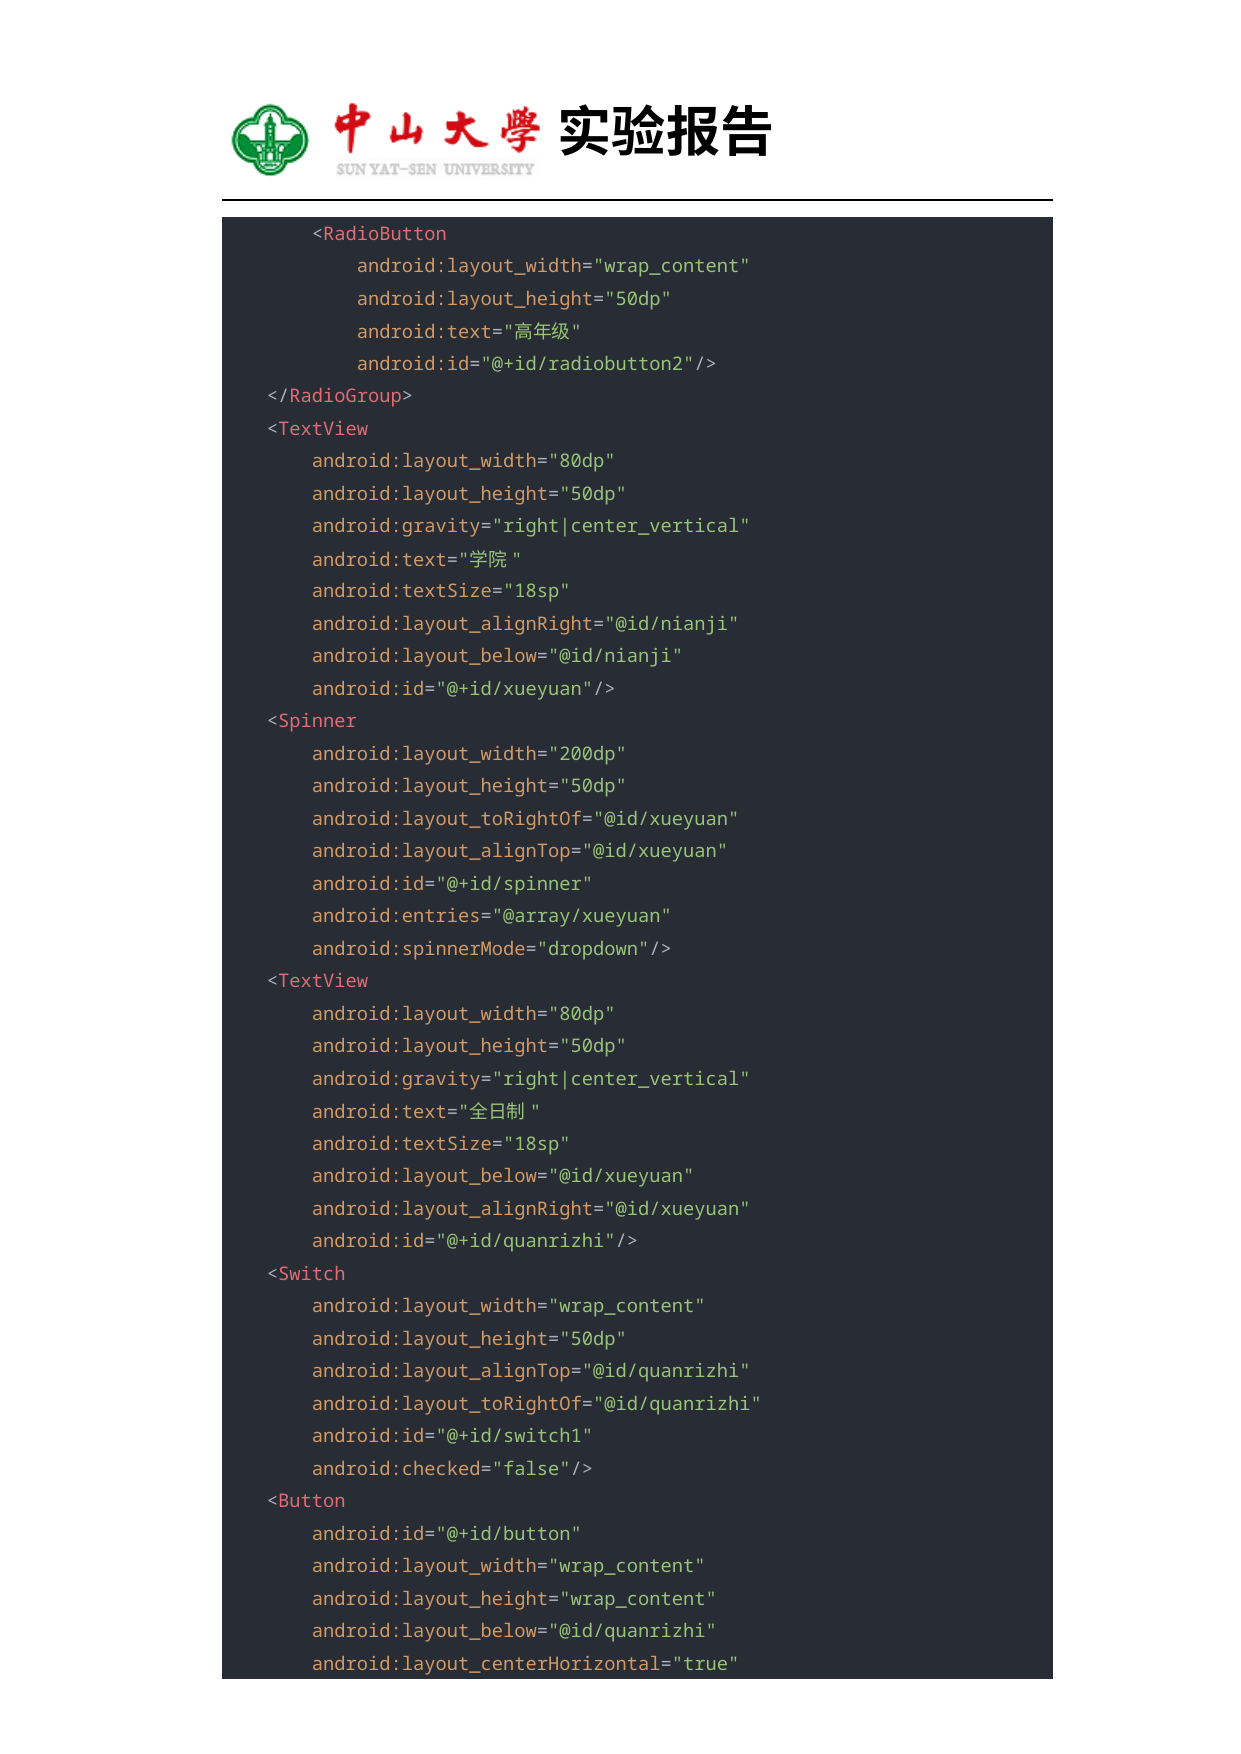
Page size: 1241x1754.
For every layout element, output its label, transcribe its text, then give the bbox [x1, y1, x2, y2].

text android:layout_below="@id/nianji" [222, 639, 1053, 672]
text android:layout_height="50dp" [222, 769, 1053, 802]
text android:gravity="right|center_vertical" [222, 509, 1053, 542]
text android:gravity="right|center_vertical" [222, 1062, 1053, 1094]
text android:layout_height="wrap_content" [222, 1582, 1053, 1614]
text android:layout_toRightOf="@id/xueyuan" [222, 802, 1053, 834]
text <Switch [222, 1257, 1053, 1289]
text android:layout_alignRight="@id/nianji" [222, 607, 1053, 639]
text android:layout_height="50dp" [222, 282, 1053, 314]
text android:layout_alignTop="@id/xueyuan" [222, 834, 1053, 867]
text android:layout_below="@id/quanrizhi" [222, 1614, 1053, 1647]
text android:layout_width="wrap_content" [222, 1289, 1053, 1322]
text android:layout_height="50dp" [222, 1029, 1053, 1062]
text android:id="@+id/spinner" [222, 867, 1053, 899]
text android:layout_centerHorizontal="true" [222, 1647, 1053, 1679]
text <TextView [222, 412, 1053, 444]
text android:id="@+id/quanrizhi"/> [222, 1224, 1053, 1257]
text android:layout_toRightOf="@id/quanrizhi" [222, 1387, 1053, 1419]
text <TextView [222, 964, 1053, 997]
text android:textSize="18sp" [222, 1127, 1053, 1159]
text android:text="高年级" [222, 314, 1053, 347]
text android:id="@+id/button" [222, 1517, 1053, 1549]
text </RadioGroup> [222, 379, 1053, 412]
text android:layout_width="200dp" [222, 737, 1053, 769]
text android:textSize="18sp" [222, 574, 1053, 607]
text android:id="@+id/switch1" [222, 1419, 1053, 1452]
text android:entries="@array/xueyuan" [222, 899, 1053, 932]
text <RadioButton [222, 217, 1053, 249]
text android:id="@+id/xueyuan"/> [222, 672, 1053, 704]
text android:layout_width="wrap_content" [222, 249, 1053, 282]
text android:layout_below="@id/xueyuan" [222, 1159, 1053, 1192]
text android:layout_height="50dp" [222, 477, 1053, 509]
text android:layout_alignRight="@id/xueyuan" [222, 1192, 1053, 1224]
text android:layout_width="wrap_content" [222, 1549, 1053, 1582]
text <Button [222, 1484, 1053, 1517]
text android:layout_width="80dp" [222, 997, 1053, 1029]
text android:checked="false"/> [222, 1452, 1053, 1484]
text android:text="全日制 " [222, 1094, 1053, 1127]
text android:layout_width="80dp" [222, 444, 1053, 477]
text <Spinner [222, 704, 1053, 737]
text android:id="@+id/radiobutton2"/> [222, 347, 1053, 379]
text android:layout_height="50dp" [222, 1322, 1053, 1354]
text android:spinnerMode="dropdown"/> [222, 932, 1053, 964]
text android:text="学院 " [222, 542, 1053, 574]
picture [221, 98, 543, 182]
text android:layout_alignTop="@id/quanrizhi" [222, 1354, 1053, 1387]
